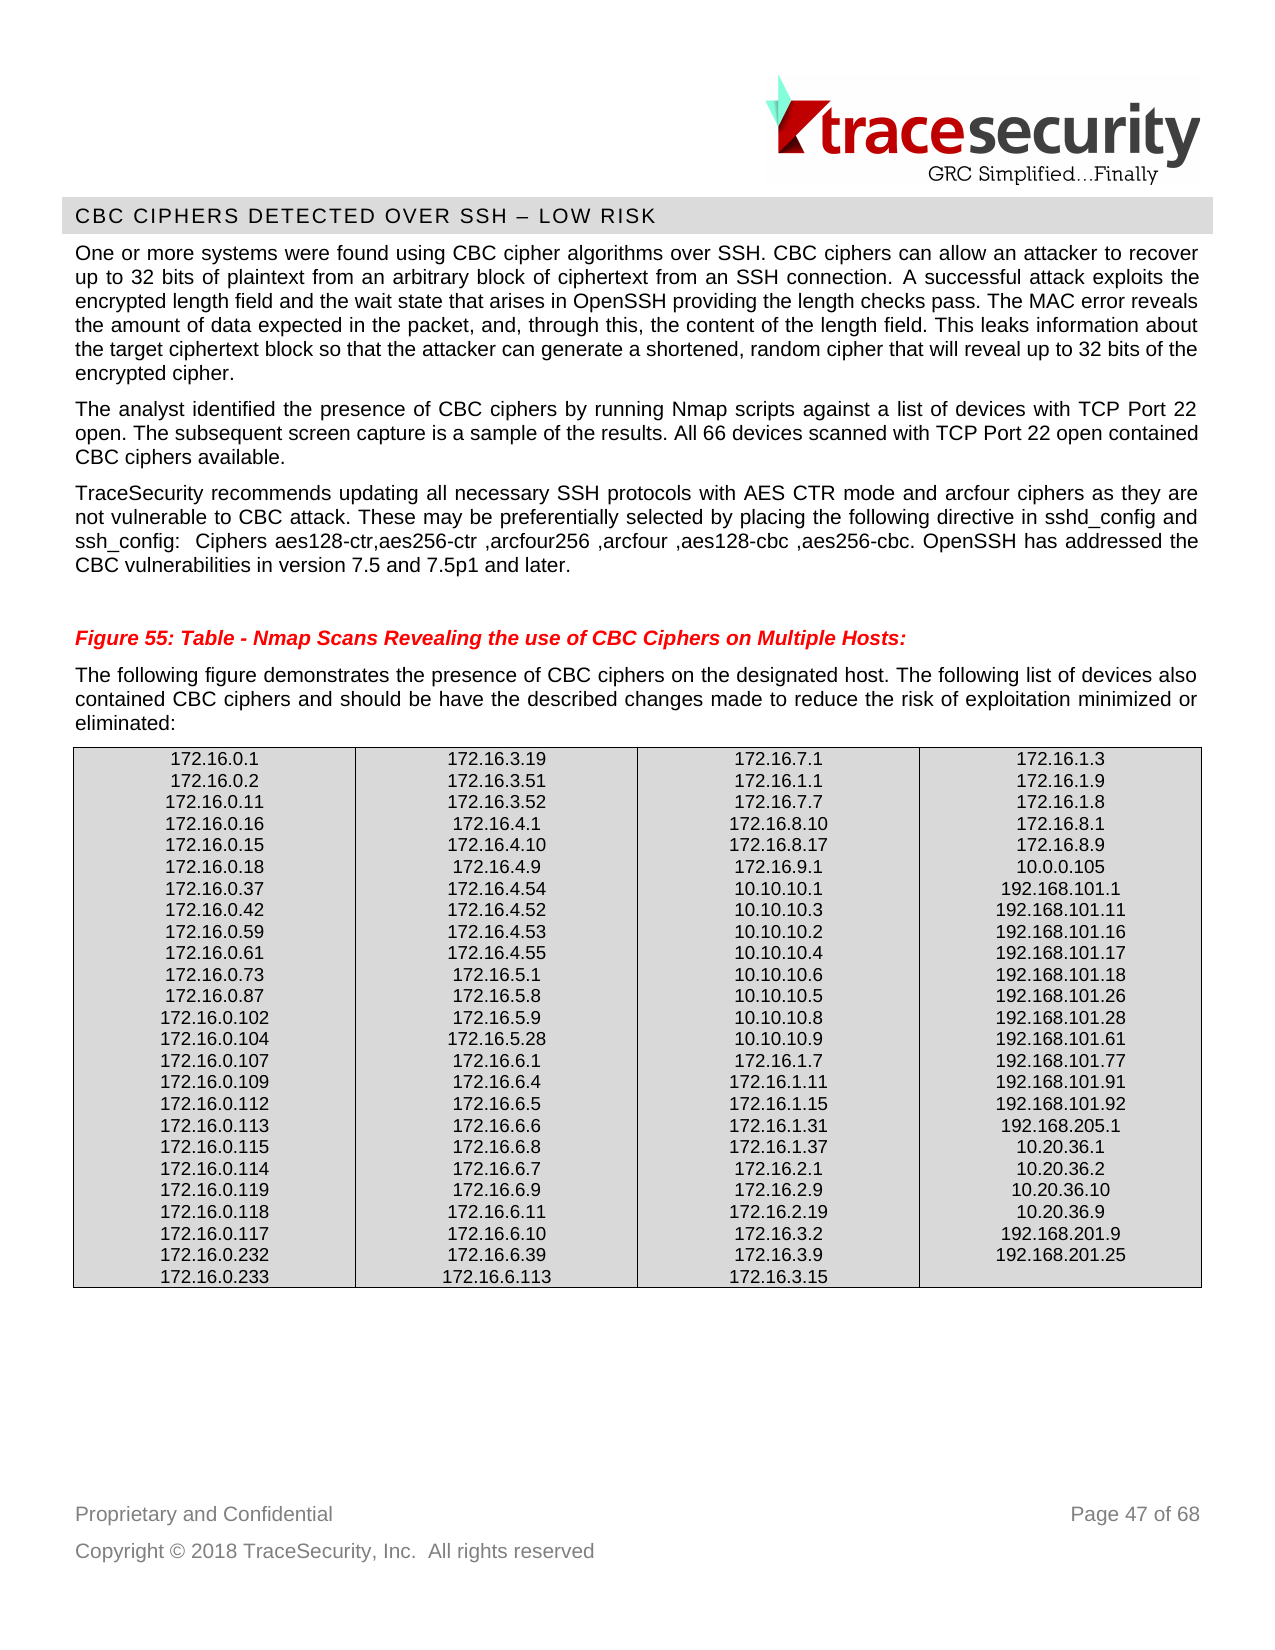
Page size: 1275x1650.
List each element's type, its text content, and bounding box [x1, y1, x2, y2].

text The analyst identified the presence of CBC ciphers by running Nmap scripts against a list of devices with TCP Port 22 open. The subsequent screen capture is a sample of the results. All 66 devices scanned with TCP Port 22 open contained CBC ciphers available. [75, 397, 1200, 469]
picture [765, 75, 1200, 185]
table_header 172.16.0.1 172.16.0.2 172.16.0.11 172.16.0.16 172.16.0.15 172.16.0.18 172.16.0.37 172.16.0.42 172.16.0.59 172.16.0.61 172.16.0.73 172.16.0.87 172.16.0.102 172.16.0.104 172.16.0.107 172.16.0.109 172.16.0.112 172.16.0.113 172.16.0.115 172.16.0.114 172.16.0.119 172.16.0.118 172.16.0.117 172.16.0.232 172.16.0.233 [74, 748, 355, 1287]
text The following figure demonstrates the presence of CBC ciphers on the designated host. The following list of devices also contained CBC ciphers and should be have the described changes made to reduce the risk of exploitation minimized or eliminated: [75, 662, 1200, 734]
text One or more systems were found using CBC cipher algorithms over SSH. CBC ciphers can allow an attacker to recover up to 32 bits of plaintext from an arbitrary block of ciphertext from an SSH connection. A successful attack exploits the encrypted length field and the wait state that arises in OpenSSH providing the length checks pass. The MAC error reveals the amount of data expected in the packet, and, through this, the content of the length field. This leaks information about the target ciphertext block so that the attacker can generate a shortened, random cipher that will reveal up to 32 bits of the encrypted cipher. [75, 241, 1200, 384]
subtitle CBC Ciphers Detected over ssh – [67, 202, 1208, 230]
text Figure 55: Table - Nmap Scans Revealing the use of CBC Ciphers on Multiple Hosts: [75, 626, 1200, 650]
table_header 172.16.3.19 172.16.3.51 172.16.3.52 172.16.4.1 172.16.4.10 172.16.4.9 172.16.4.54 172.16.4.52 172.16.4.53 172.16.4.55 172.16.5.1 172.16.5.8 172.16.5.9 172.16.5.28 172.16.6.1 172.16.6.4 172.16.6.5 172.16.6.6 172.16.6.8 172.16.6.7 172.16.6.9 172.16.6.11 172.16.6.10 172.16.6.39 172.16.6.113 [356, 748, 637, 1287]
table_header 172.16.1.3 172.16.1.9 172.16.1.8 172.16.8.1 172.16.8.9 10.0.0.105 192.168.101.1 192.168.101.11 192.168.101.16 192.168.101.17 192.168.101.18 192.168.101.26 192.168.101.28 192.168.101.61 192.168.101.77 192.168.101.91 192.168.101.92 192.168.205.1 10.20.36.1 10.20.36.2 10.20.36.10 10.20.36.9 192.168.201.9 192.168.201.25 [920, 748, 1201, 1287]
table_header 172.16.7.1 172.16.1.1 172.16.7.7 172.16.8.10 172.16.8.17 172.16.9.1 10.10.10.1 10.10.10.3 10.10.10.2 10.10.10.4 10.10.10.6 10.10.10.5 10.10.10.8 10.10.10.9 172.16.1.7 172.16.1.11 172.16.1.15 172.16.1.31 172.16.1.37 172.16.2.1 172.16.2.9 172.16.2.19 172.16.3.2 172.16.3.9 172.16.3.15 [638, 748, 919, 1287]
text TraceSecurity recommends updating all necessary SSH protocols with AES CTR mode and arcfour ciphers as they are not vulnerable to CBC attack. These may be preferentially selected by placing the following directive in sshd_config and ssh_config: Ciphers aes128-ctr,aes256-ctr ,arcfour256 ,arcfour ,aes128-cbc ,aes256-cbc. OpenSSH has addressed the CBC vulnerabilities in version 7.5 and 7.5p1 and later. [75, 481, 1200, 577]
